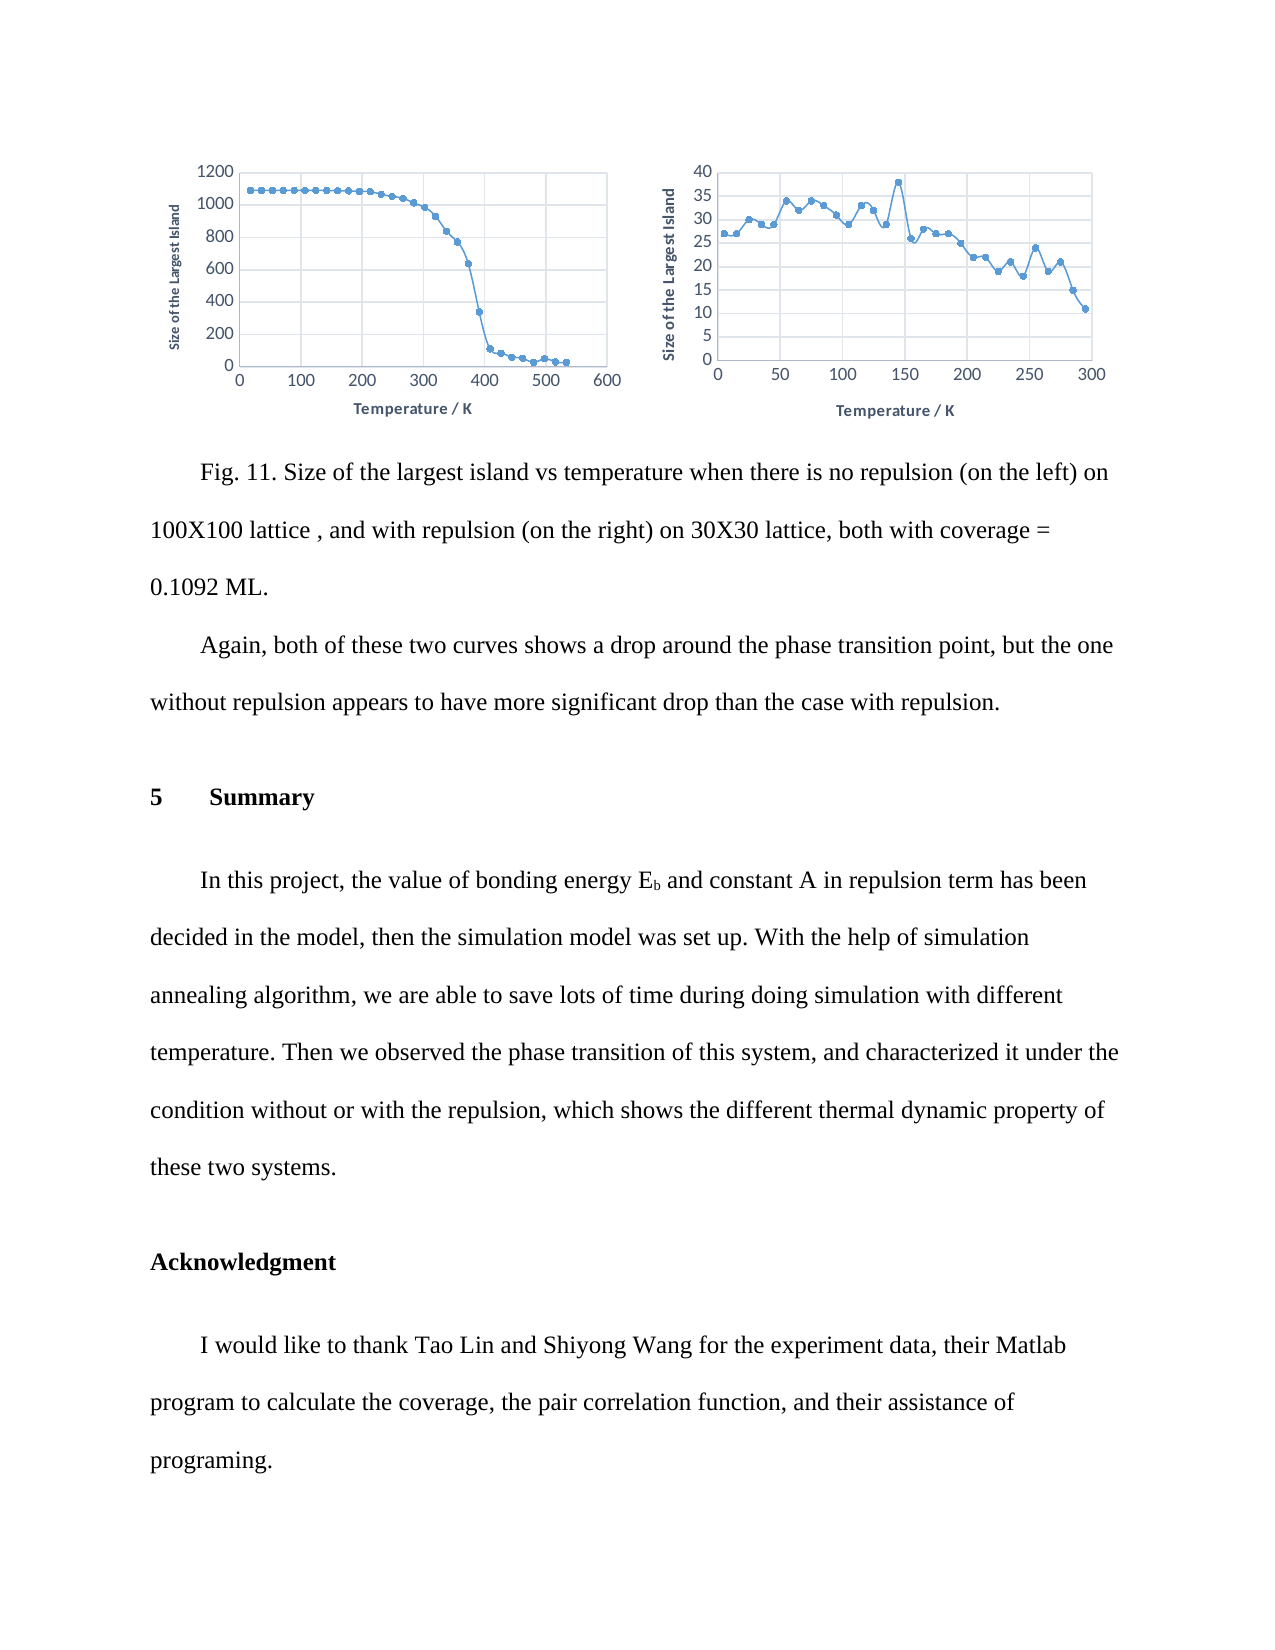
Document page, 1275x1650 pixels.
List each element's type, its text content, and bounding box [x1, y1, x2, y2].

text In this project, the value of bonding energy Eb and constant A in repulsion term has been decided in the model, then the simulation model was set up. With the help of simulation annealing algorithm, we are able to save lots of time during doing simulation with different temperature. Then we observed the phase transition of this system, and characterized it under the condition without or with the repulsion, which shows the different thermal dynamic property of these two systems. [150, 865, 1125, 1181]
text Again, both of these two curves shows a drop around the phase transition point, but the one without repulsion appears to have more significant drop than the case with repulsion. [150, 630, 1125, 716]
text Fig. 11. Size of the largest island vs temperature when there is no repulsion (on the left) on 100X100 lattice , and with repulsion (on the right) on 30X30 lattice, both with coverage = 0.1092 ML. [150, 457, 1125, 601]
text I would like to thank Tao Lin and Shiyong Wang for the experiment data, their Matlab program to calculate the coverage, the pair correlation function, and their assistance of programing. [150, 1330, 1125, 1474]
subtitle Acknowledgment [150, 1247, 1125, 1276]
subtitle Summary [150, 782, 1125, 811]
